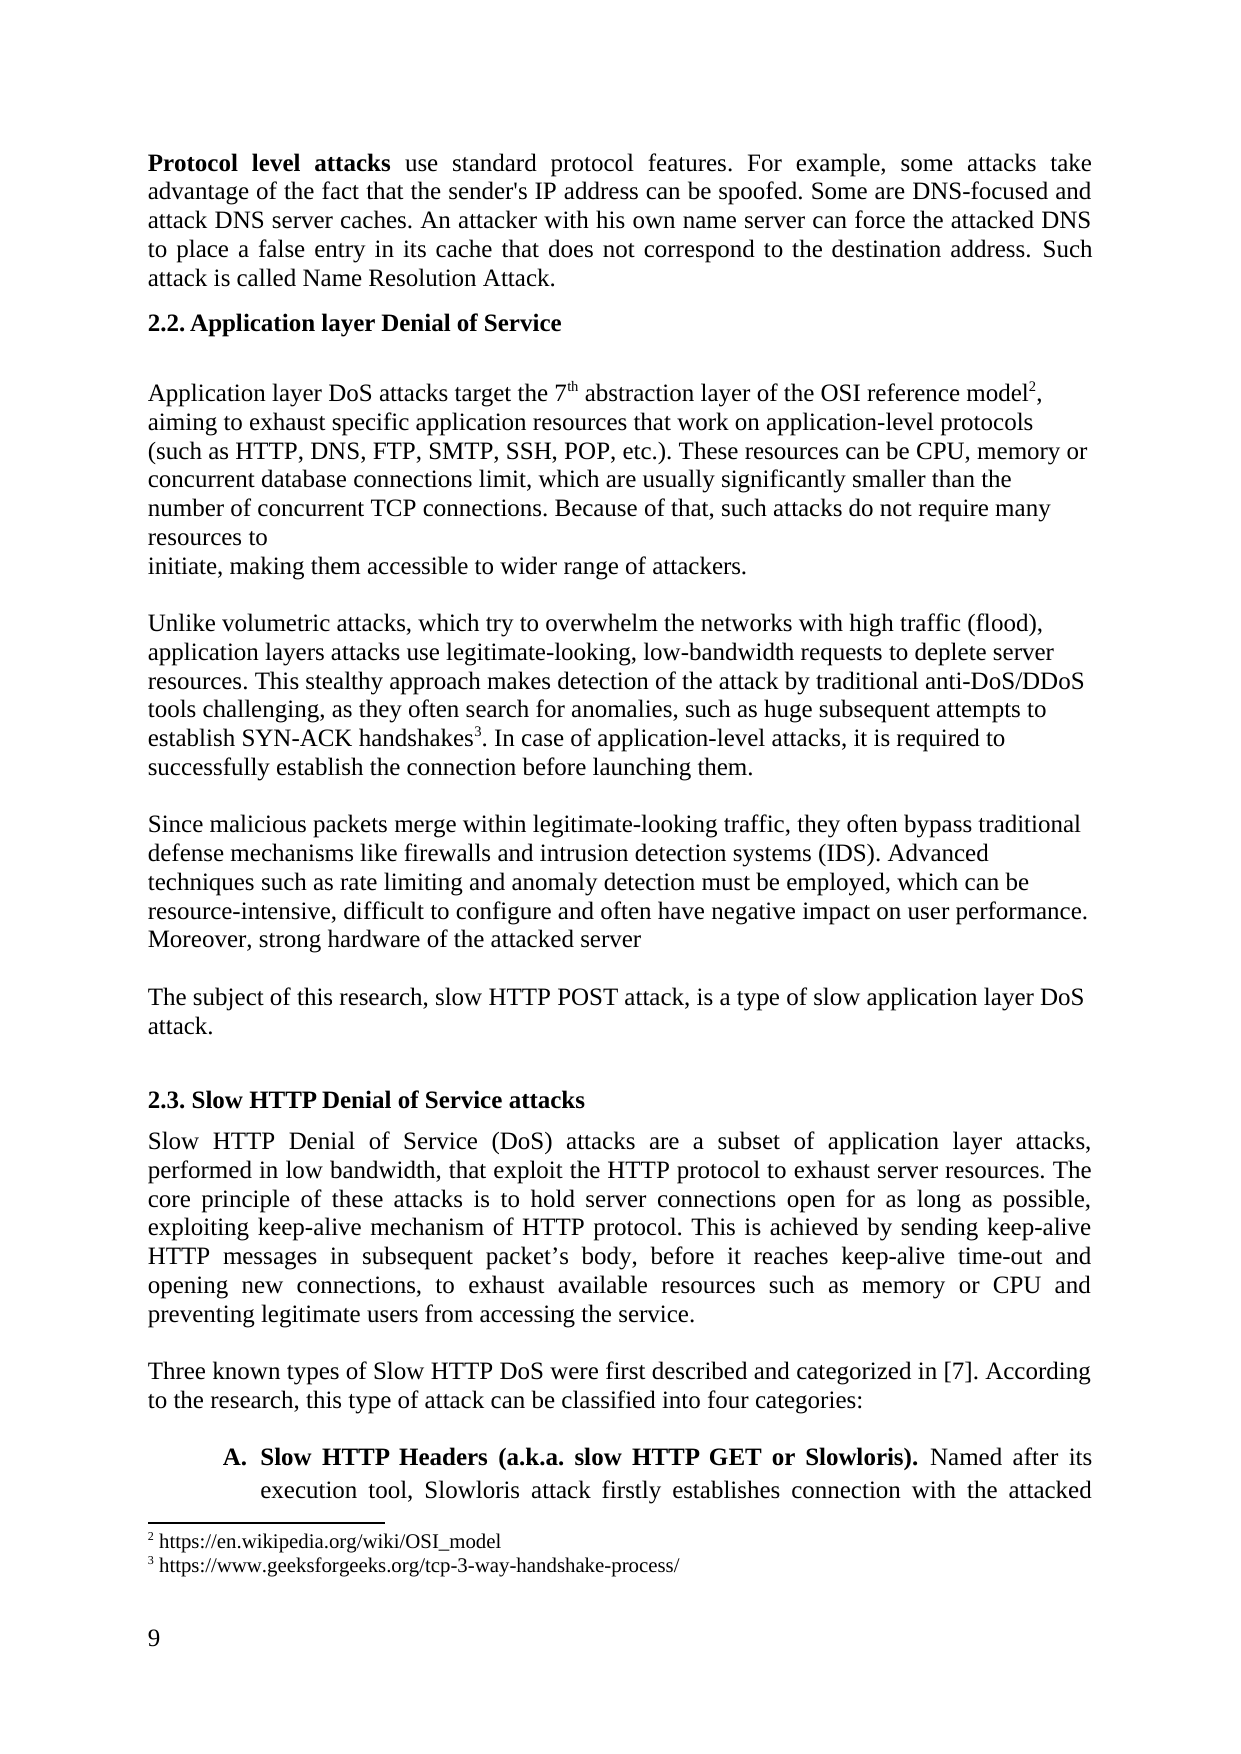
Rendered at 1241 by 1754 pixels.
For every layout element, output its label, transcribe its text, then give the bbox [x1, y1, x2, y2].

text Application layer DoS attacks target the 7th abstraction layer of the OSI reference model, aiming to exhaust specific application resources that work on application-level protocols (such as HTTP, DNS, FTP, SMTP, SSH, POP, etc.). These resources can be CPU, memory or concurrent database connections limit, which are usually significantly smaller than the number of concurrent TCP connections. Because of that, such attacks do not require many resources to initiate, making them accessible to wider range of attackers. [148, 349, 1092, 579]
text The subject of this research, slow HTTP POST attack, is a type of slow application layer DoS attack. [148, 982, 1092, 1039]
text Since malicious packets merge within legitimate-looking traffic, they often bypass traditional defense mechanisms like firewalls and intrusion detection systems (IDS). Advanced techniques such as rate limiting and anomaly detection must be employed, which can be resource-intensive, difficult to configure and often have negative impact on user performance. Moreover, strong hardware of the attacked server [148, 809, 1092, 953]
subtitle 2.2. Application layer Denial of Service [148, 308, 1092, 337]
text Unlike volumetric attacks, which try to overwhelm the networks with high traffic (flood), application layers attacks use legitimate-looking, low-bandwidth requests to deplete server resources. This stealthy approach makes detection of the attack by traditional anti-DoS/DDoS tools challenging, as they often search for anomalies, such as huge subsequent attempts to establish SYN-ACK handshakes. In case of application-level attacks, it is required to successfully establish the connection before launching them. [148, 579, 1092, 781]
text Protocol level attacks use standard protocol features. For example, some attacks take advantage of the fact that the sender's IP address can be spoofed. Some are DNS-focused and attack DNS server caches. An attacker with his own name server can force the attacked DNS to place a false entry in its cache that does not correspond to the destination address. Such attack is called Name Resolution Attack. [148, 148, 1092, 291]
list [223, 1442, 1092, 1504]
text Three known types of Slow HTTP DoS were first described and categorized in [7]. According to the research, this type of attack can be classified into four categories: [148, 1356, 1092, 1414]
subtitle 2.3. Slow HTTP Denial of Service attacks [148, 1085, 1092, 1114]
text Slow HTTP Denial of Service (DoS) attacks are a subset of application layer attacks, performed in low bandwidth, that exploit the HTTP protocol to exhaust server resources. The core principle of these attacks is to hold server connections open for as long as possible, exploiting keep-alive mechanism of HTTP protocol. This is achieved by sending keep-alive HTTP messages in subsequent packet’s body, before it reaches keep-alive time-out and opening new connections, to exhaust available resources such as memory or CPU and preventing legitimate users from accessing the service. [148, 1126, 1092, 1327]
